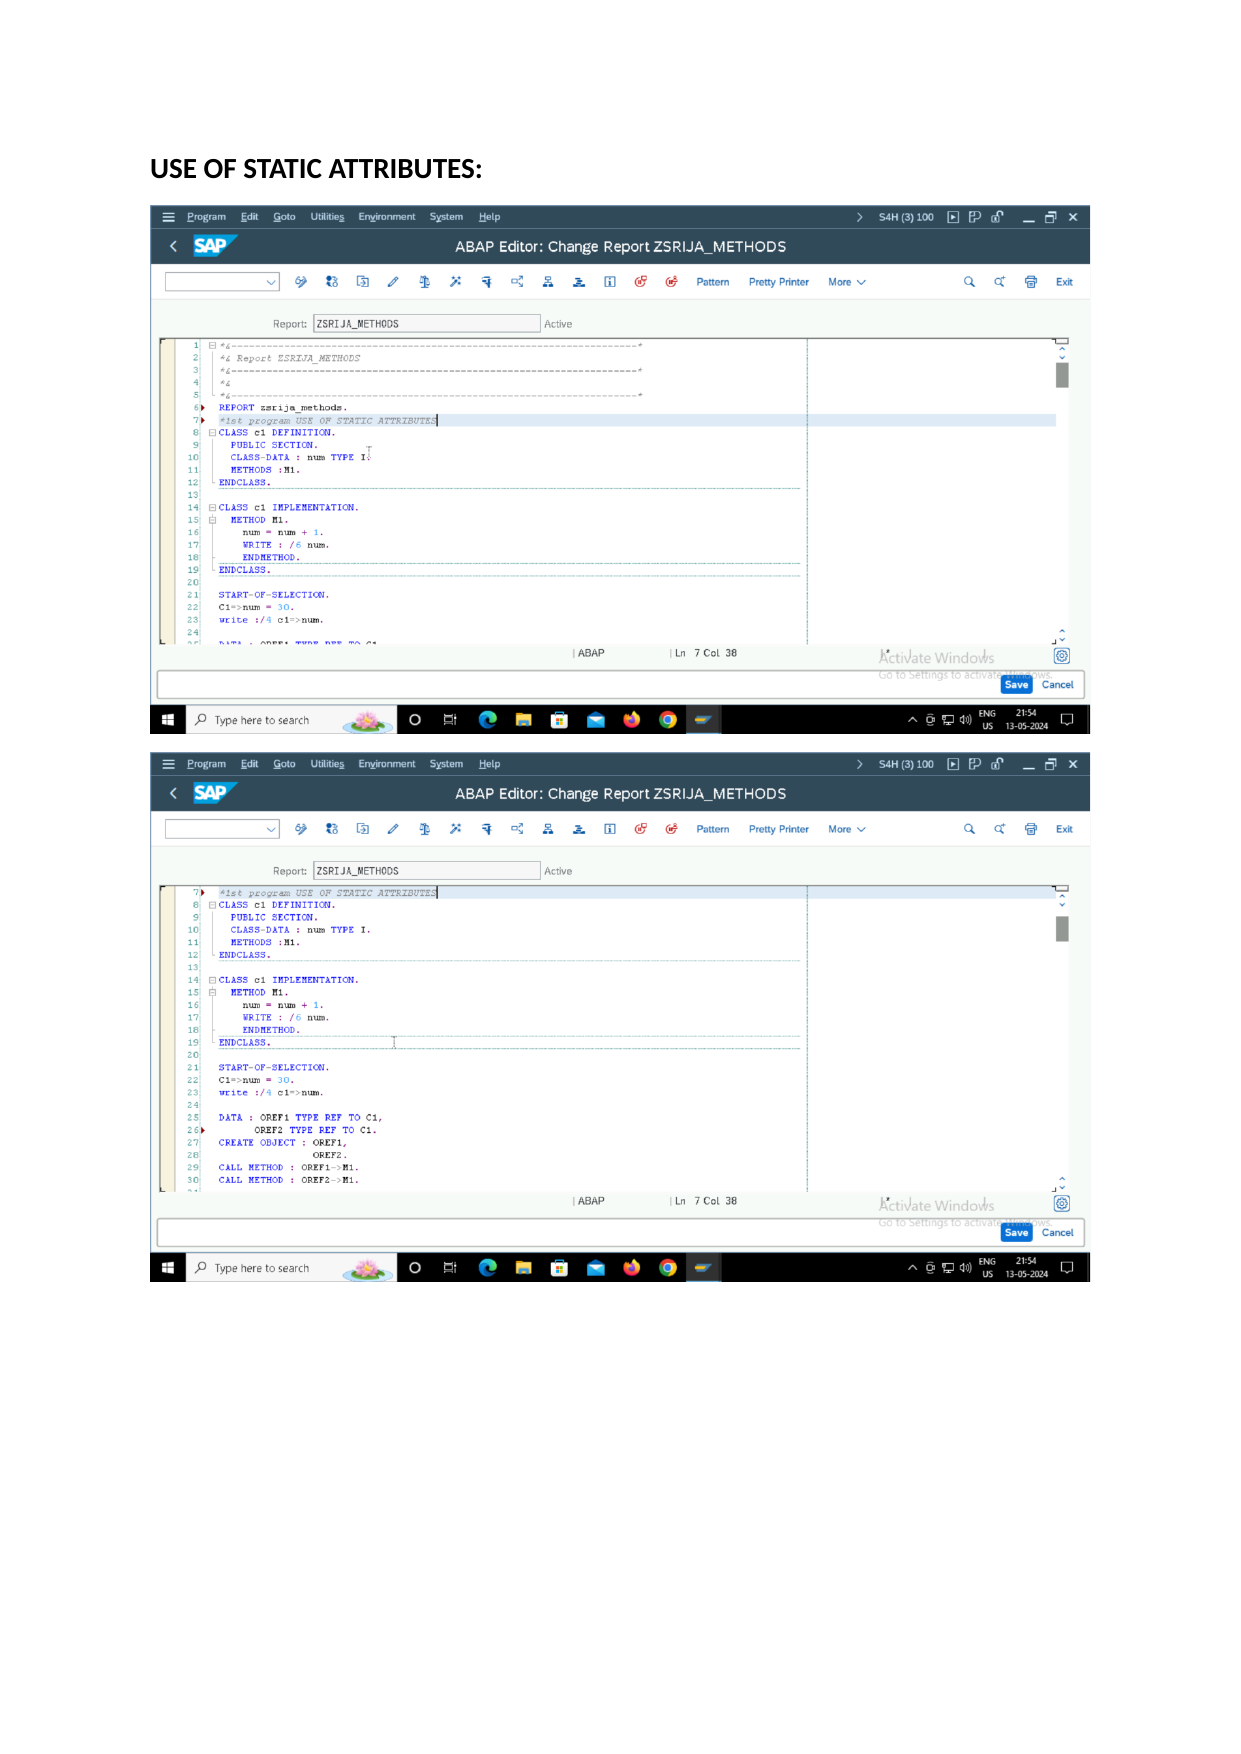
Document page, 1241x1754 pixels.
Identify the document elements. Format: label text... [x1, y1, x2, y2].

picture [150, 205, 1091, 734]
picture [150, 752, 1091, 1282]
text USE OF STATIC ATTRIBUTES: [150, 150, 1090, 186]
